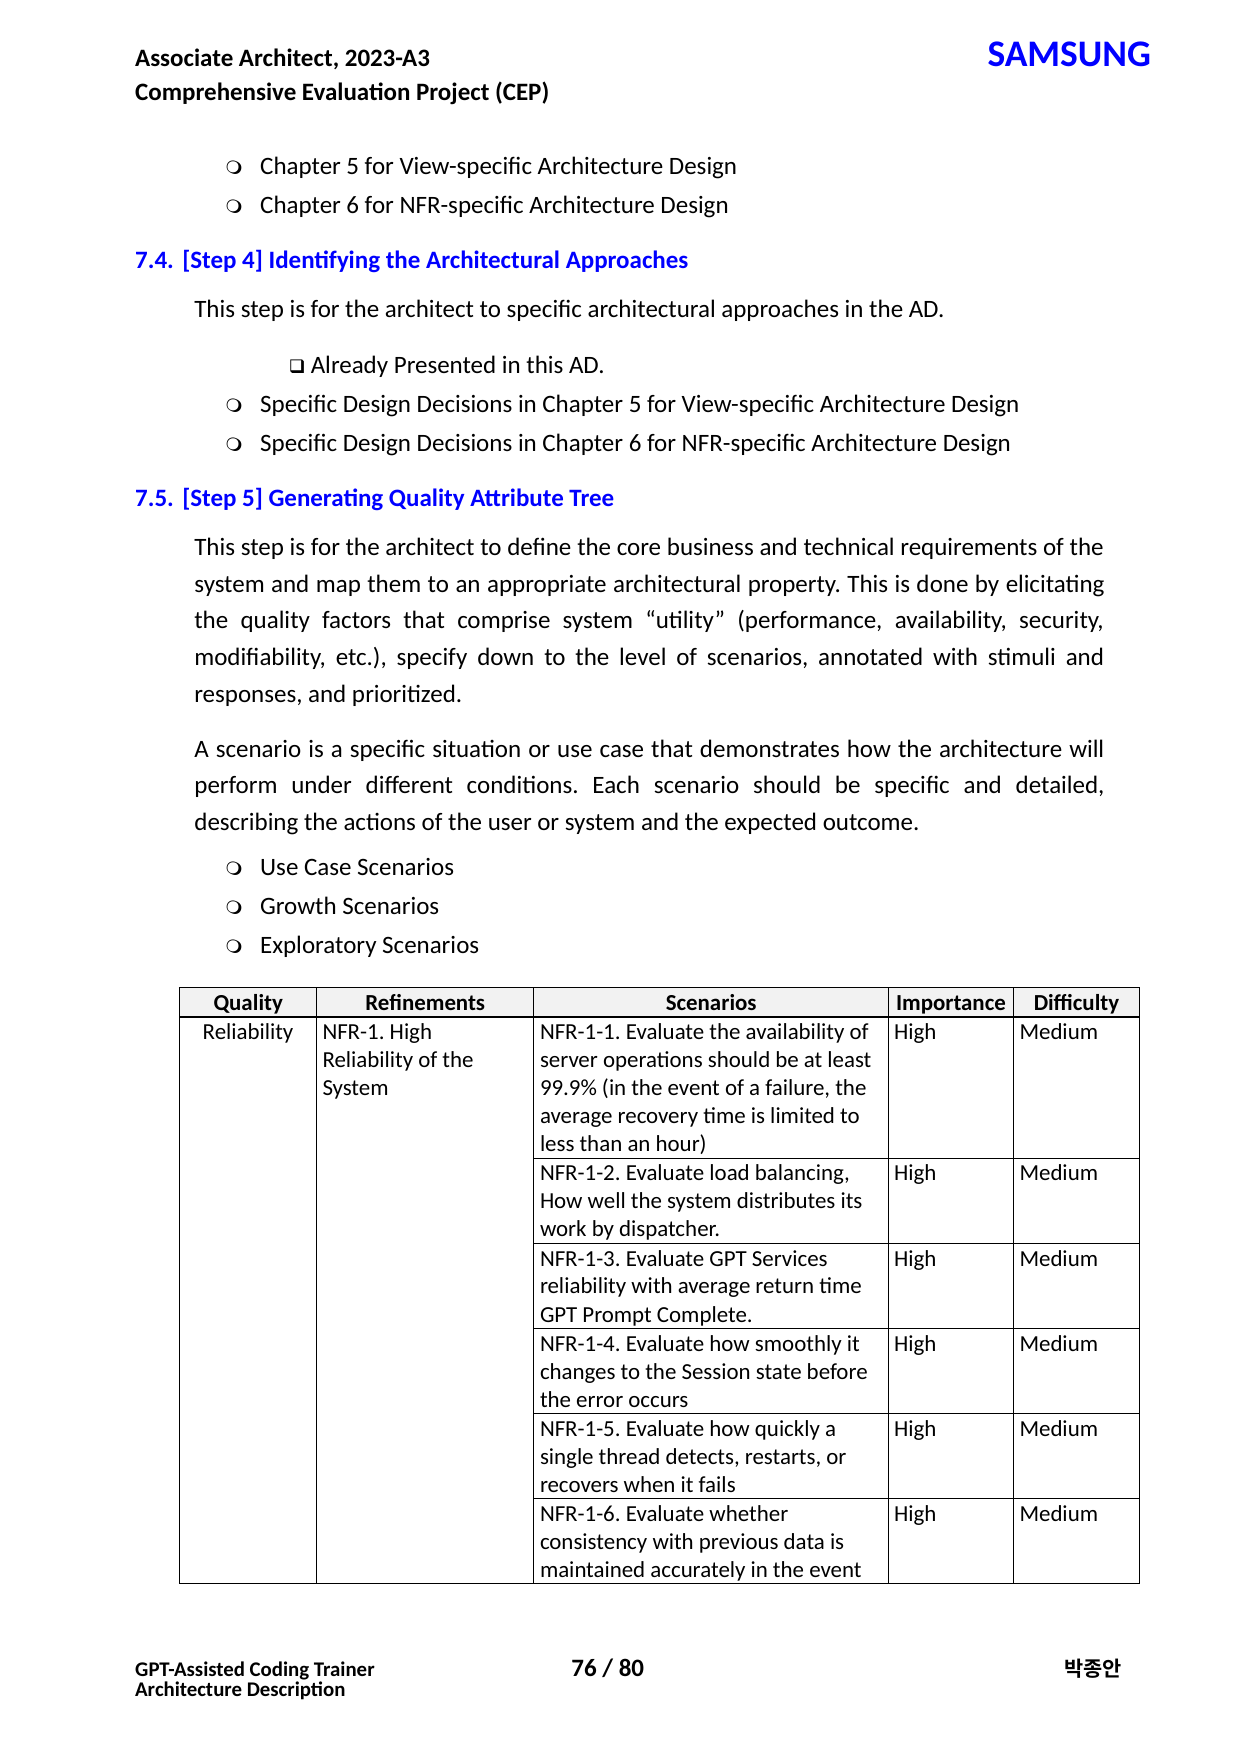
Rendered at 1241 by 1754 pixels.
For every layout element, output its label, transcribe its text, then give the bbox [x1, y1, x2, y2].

table_header Quality [180, 988, 316, 1016]
text A scenario is a specific situation or use case that demonstrates how the architecture will perform under different conditions. Each scenario should be specific and detailed, describing the actions of the user or system and the expected outcome. [194, 733, 1105, 837]
table_cell High [889, 1499, 1013, 1583]
table_cell NFR-1-5. Evaluate how quickly a single thread detects, restarts, or recovers when it fails [534, 1414, 888, 1498]
table_cell Medium [1014, 1159, 1139, 1243]
table_cell NFR-1-3. Evaluate GPT Services reliability with average return time GPT Prompt Complete. [534, 1244, 888, 1328]
table_cell Reliability [180, 1018, 316, 1583]
table_cell Medium [1014, 1414, 1139, 1498]
table_cell High [889, 1159, 1013, 1243]
table_cell NFR-1-1. Evaluate the availability of server operations should be at least 99.9% (in the event of a failure, the average recovery time is limited to less than an hour) [534, 1018, 888, 1157]
text Already Presented in this AD. [229, 349, 1105, 379]
table_cell Medium [1014, 1018, 1139, 1157]
table_header Importance [889, 988, 1013, 1016]
table_cell NFR-1. High Reliability of the System [317, 1018, 533, 1583]
table_cell High [889, 1329, 1013, 1413]
text This step is for the architect to define the core business and technical requirements of the system and map them to an appropriate architectural property. This is done by elicitating the quality factors that comprise system “utility” (performance, availability, security, modifiability, etc.), specify down to the level of scenarios, annotated with stimuli and responses, and prioritized. [194, 531, 1105, 708]
table_cell Medium [1014, 1329, 1139, 1413]
table_cell NFR-1-2. Evaluate load balancing, How well the system distributes its work by dispatcher. [534, 1159, 888, 1243]
text Specific Design Decisions in Chapter 6 for NFR-specific Architecture Design [225, 427, 1105, 457]
subtitle [Step 4] Identifying the Architectural Approaches [135, 244, 1105, 275]
table_cell Medium [1014, 1499, 1139, 1583]
text Chapter 6 for NFR-specific Architecture Design [225, 189, 1105, 219]
text Chapter 5 for View-specific Architecture Design [225, 150, 1105, 181]
table_cell Medium [1014, 1244, 1139, 1328]
table_header Difficulty [1014, 988, 1139, 1016]
text This step is for the architect to specific architectural approaches in the AD. [194, 294, 1105, 324]
table_cell High [889, 1018, 1013, 1157]
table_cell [534, 1499, 888, 1583]
subtitle [Step 5] Generating Quality Attribute Tree [135, 482, 1105, 513]
text Exploratory Scenarios [225, 929, 1105, 959]
text Specific Design Decisions in Chapter 5 for View-specific Architecture Design [225, 388, 1105, 418]
text Growth Scenarios [225, 890, 1105, 920]
table_header Refinements [317, 988, 533, 1016]
table_cell NFR-1-4. Evaluate how smoothly it changes to the Session state before the error occurs [534, 1329, 888, 1413]
table_header Scenarios [534, 988, 888, 1016]
table_cell High [889, 1414, 1013, 1498]
table_cell High [889, 1244, 1013, 1328]
text Use Case Scenarios [225, 851, 1105, 882]
